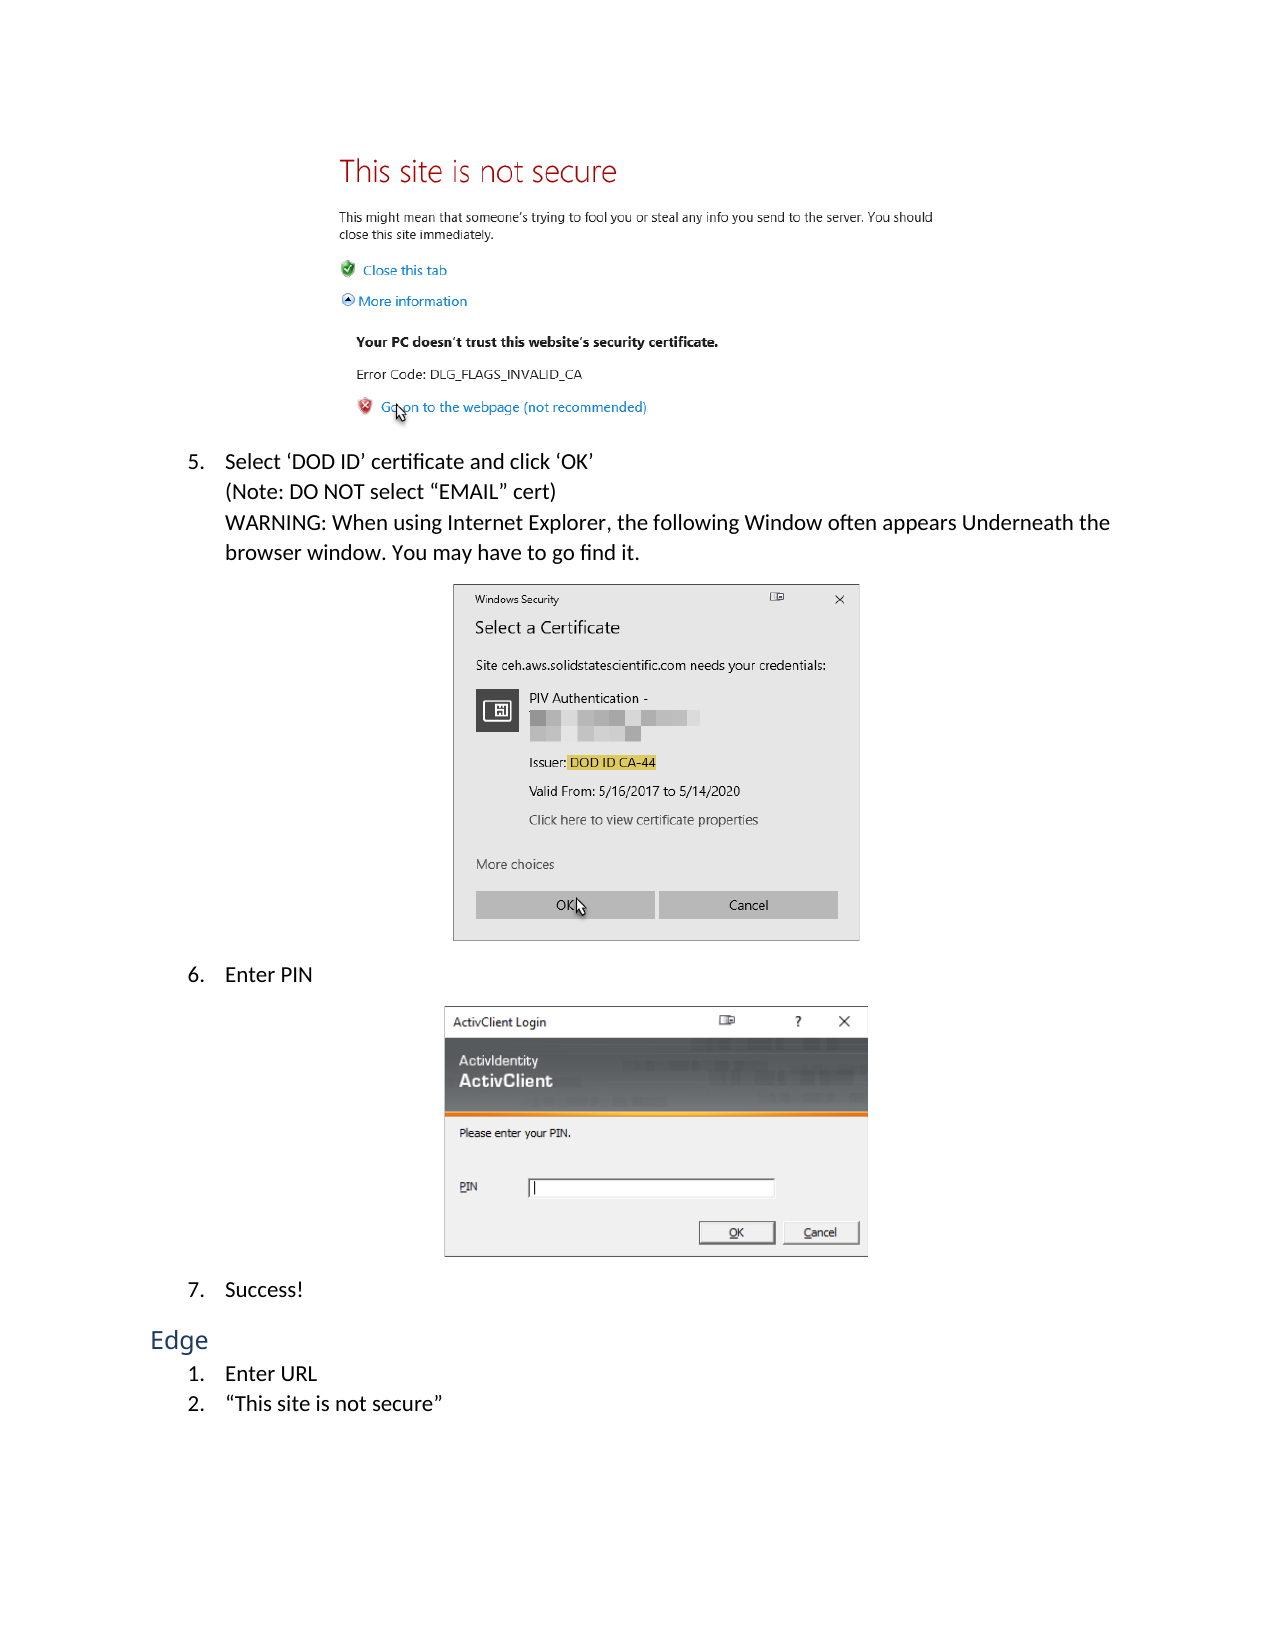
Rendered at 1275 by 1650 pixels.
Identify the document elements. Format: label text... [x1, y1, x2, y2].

picture [444, 1006, 868, 1257]
list (Note: DO NOT select “EMAIL” cert) [225, 477, 1125, 505]
list Enter PIN [187, 960, 1125, 988]
list Enter URL [187, 1359, 1125, 1387]
list WARNING: When using Internet Explorer, the following Window often appears Underneath the browser window. You may have to go find it. [225, 508, 1125, 566]
picture [328, 150, 947, 429]
picture [453, 584, 860, 941]
list Success! [187, 1276, 1125, 1303]
list “This site is not secure” [187, 1389, 1125, 1417]
list Select ‘DOD ID’ certificate and click ‘OK’ [187, 447, 1125, 475]
subtitle Edge [150, 1322, 1125, 1356]
